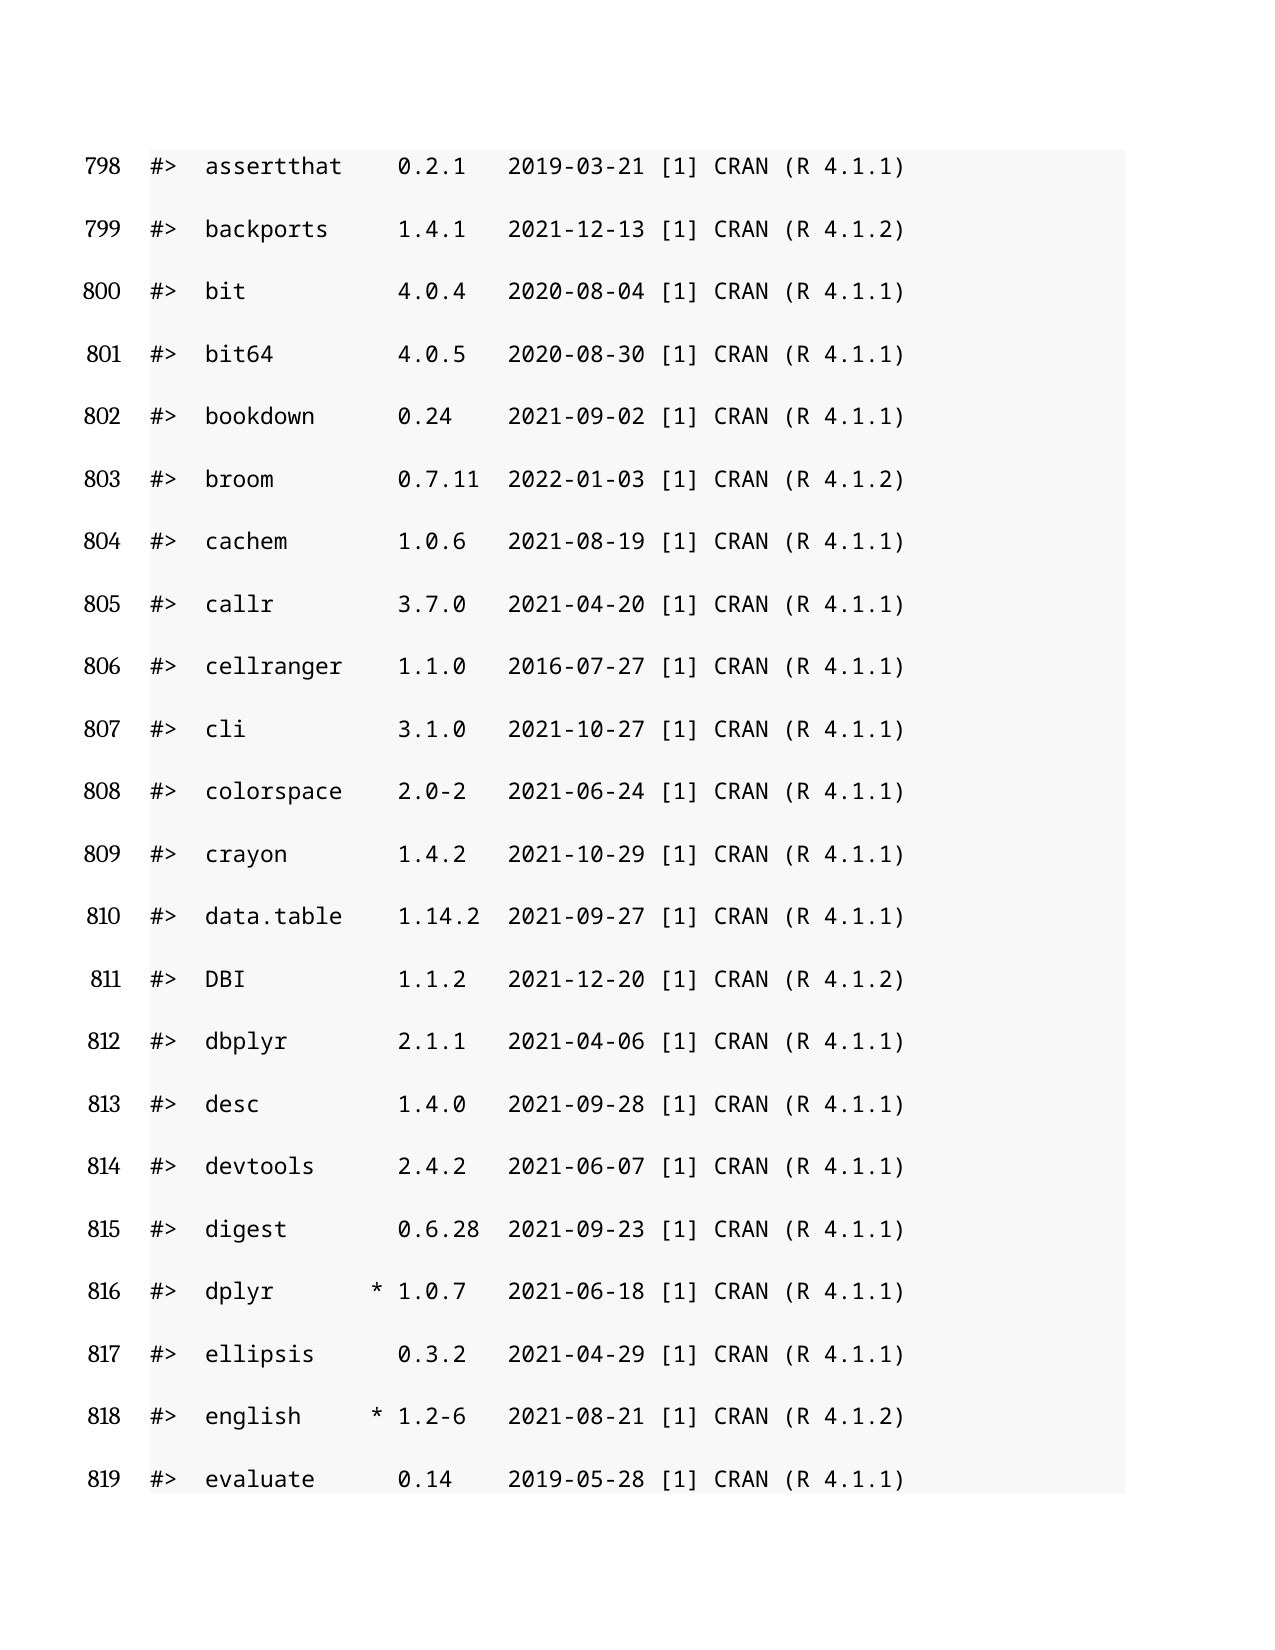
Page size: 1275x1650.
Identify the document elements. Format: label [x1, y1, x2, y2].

text [150, 150, 1125, 1494]
